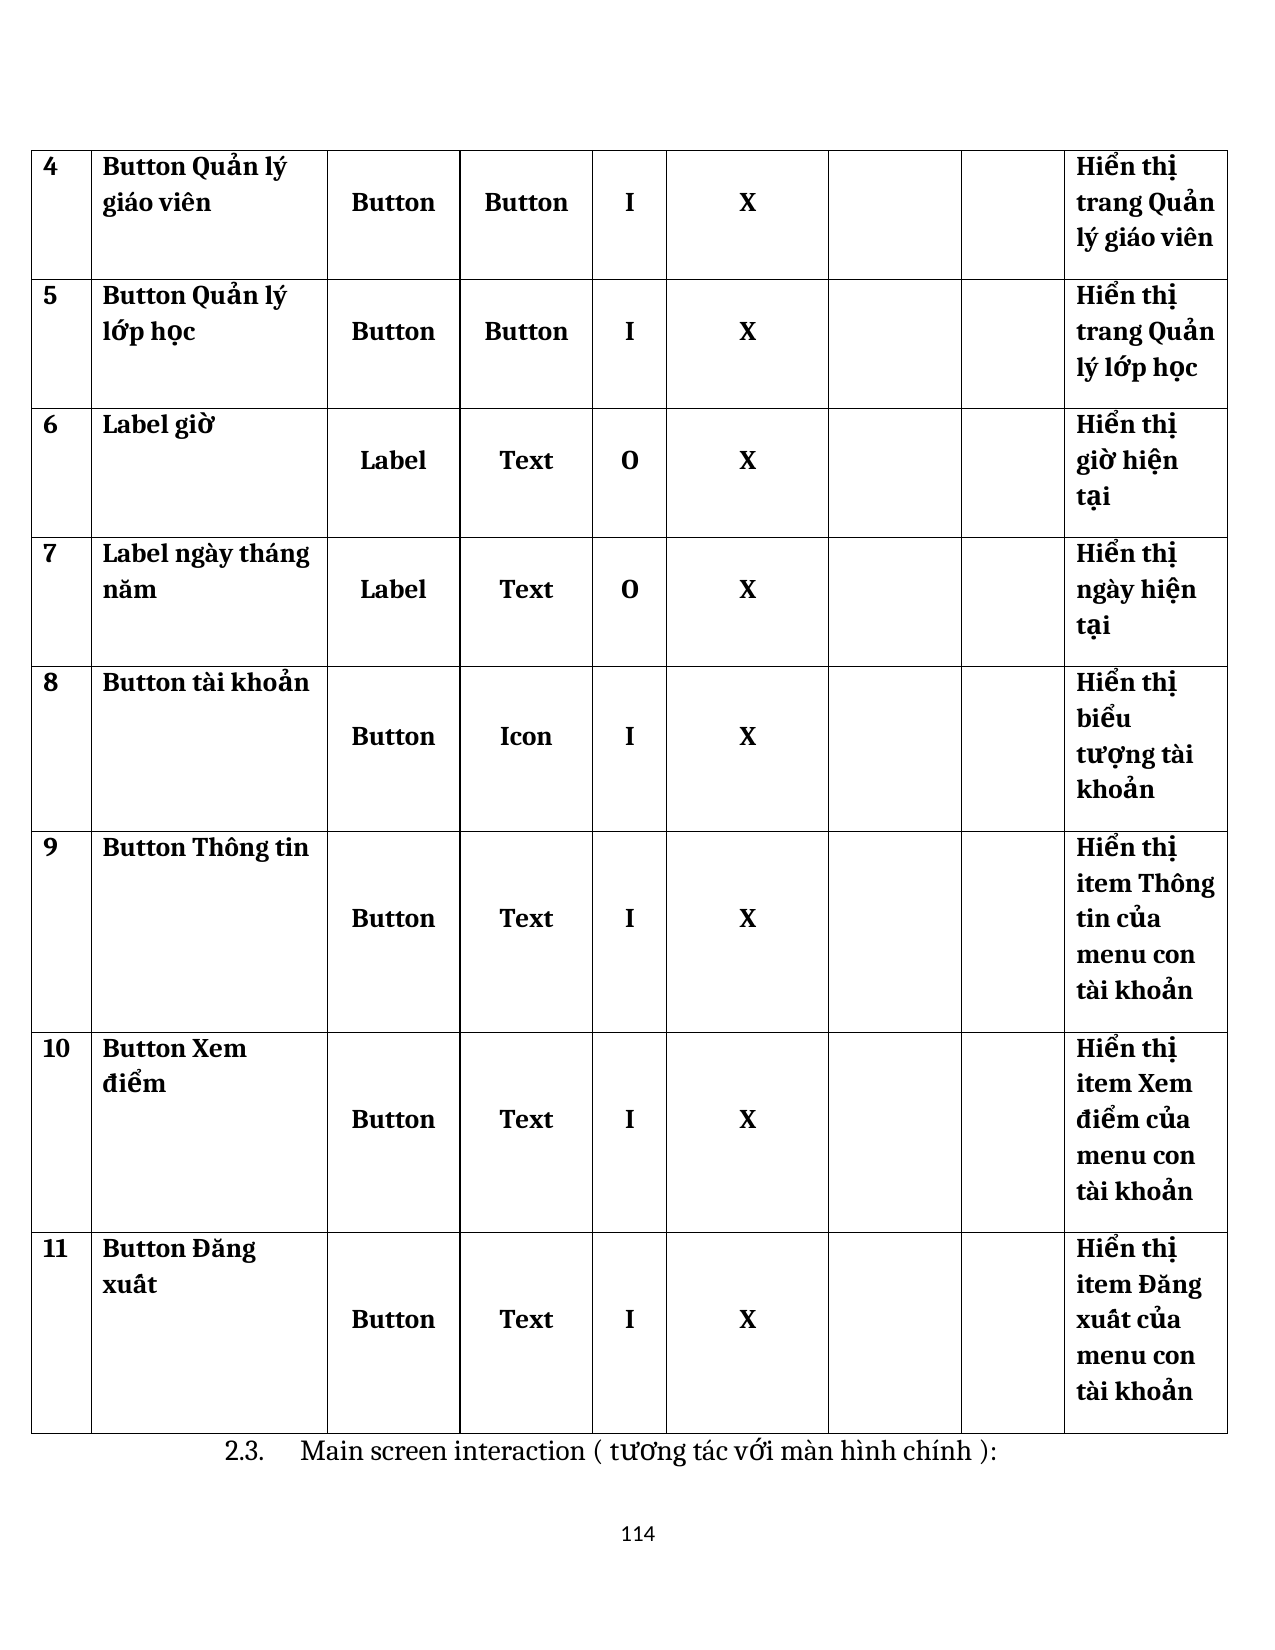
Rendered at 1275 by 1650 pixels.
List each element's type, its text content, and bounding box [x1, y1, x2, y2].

table_cell X [667, 538, 828, 666]
table_cell Button Quản lý giáo viên [92, 151, 327, 279]
table_cell Hiển thị giờ hiện tại [1065, 409, 1227, 537]
table_cell Label ngày tháng năm [92, 538, 327, 666]
table_cell Text [461, 409, 592, 537]
table_cell Text [461, 1233, 592, 1433]
table_cell [962, 280, 1064, 408]
table_cell [962, 538, 1064, 666]
table_cell Hiển thị item Xem điểm của menu con tài khoản [1065, 1033, 1227, 1232]
table_cell I [593, 667, 666, 831]
table_cell Text [461, 1033, 592, 1232]
table_cell X [667, 667, 828, 831]
table_cell Button [328, 1033, 459, 1232]
table_cell X [667, 280, 828, 408]
table_cell Button tài khoản [92, 667, 327, 831]
table_cell X [667, 1233, 828, 1433]
table_cell Hiển thị ngày hiện tại [1065, 538, 1227, 666]
table_cell [829, 409, 961, 537]
table_cell Button Xem điểm [92, 1033, 327, 1232]
table_cell [829, 667, 961, 831]
table_cell [962, 832, 1064, 1032]
table_cell [962, 151, 1064, 279]
table_cell Label [328, 409, 459, 537]
table_cell 9 [32, 832, 91, 1032]
table_cell 7 [32, 538, 91, 666]
table_cell I [593, 1233, 666, 1433]
table_cell Hiển thị trang Quản lý giáo viên [1065, 151, 1227, 279]
table_cell I [593, 832, 666, 1032]
table_cell [829, 280, 961, 408]
table_cell I [593, 151, 666, 279]
table_cell Button [461, 151, 592, 279]
table_cell [829, 538, 961, 666]
table_cell Hiển thị item Đăng xuất của menu con tài khoản [1065, 1233, 1227, 1433]
table_cell [829, 1033, 961, 1232]
table_cell X [667, 832, 828, 1032]
table_cell X [667, 1033, 828, 1232]
table_cell X [667, 151, 828, 279]
table_cell 11 [32, 1233, 91, 1433]
table_cell 5 [32, 280, 91, 408]
table_cell O [593, 409, 666, 537]
table_cell [829, 151, 961, 279]
table_cell [962, 667, 1064, 831]
table_cell Button [328, 667, 459, 831]
table_cell X [667, 409, 828, 537]
table_cell 10 [32, 1033, 91, 1232]
table_cell Icon [461, 667, 592, 831]
table_cell Text [461, 832, 592, 1032]
table_cell Button Quản lý lớp học [92, 280, 327, 408]
table_cell 8 [32, 667, 91, 831]
table_cell 4 [32, 151, 91, 279]
table_cell Label [328, 538, 459, 666]
table_cell I [593, 280, 666, 408]
list Main screen interaction ( tương tác với màn hình chính ): [225, 1434, 1125, 1467]
table_cell Button [328, 151, 459, 279]
table_cell [962, 409, 1064, 537]
table_cell Label giờ [92, 409, 327, 537]
table_cell [829, 1233, 961, 1433]
table_cell Button [328, 832, 459, 1032]
table_cell Hiển thị item Thông tin của menu con tài khoản [1065, 832, 1227, 1032]
table_cell Hiển thị biểu tượng tài khoản [1065, 667, 1227, 831]
table_cell Button [328, 1233, 459, 1433]
table_cell [962, 1233, 1064, 1433]
table_cell 6 [32, 409, 91, 537]
table_cell [962, 1033, 1064, 1232]
table_cell O [593, 538, 666, 666]
table_cell Button [461, 280, 592, 408]
table_cell Hiển thị trang Quản lý lớp học [1065, 280, 1227, 408]
table_cell Button [328, 280, 459, 408]
table_cell Button Thông tin [92, 832, 327, 1032]
table_cell [829, 832, 961, 1032]
table_cell I [593, 1033, 666, 1232]
table_cell Button Đăng xuất [92, 1233, 327, 1433]
table_cell Text [461, 538, 592, 666]
